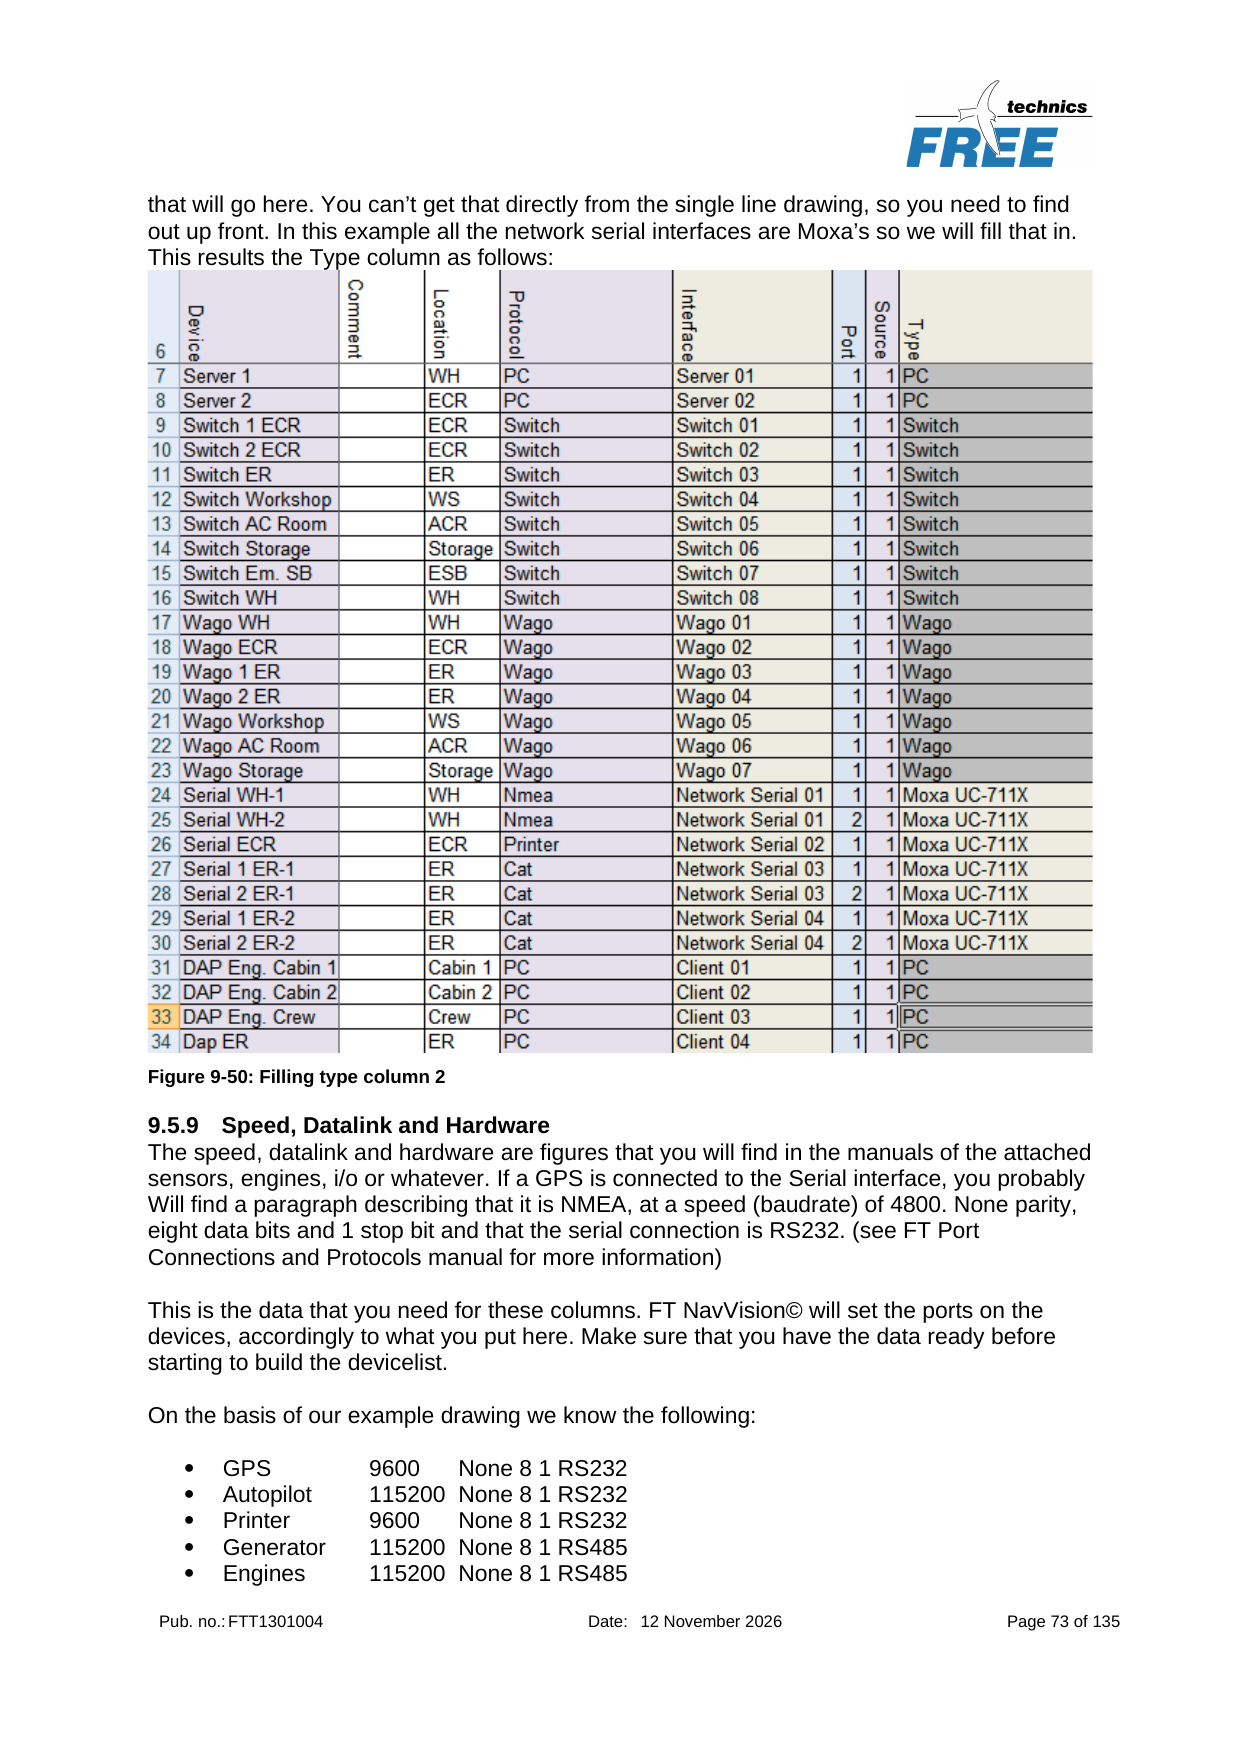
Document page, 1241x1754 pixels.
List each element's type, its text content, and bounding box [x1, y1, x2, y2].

text This is the data that you need for these columns. FT NavVision© will set the ports on the devices, accordingly to what you put here. Make sure that you have the data ready before starting to build the devicelist. [148, 1297, 1093, 1376]
list Autopilot 115200 None 8 1 RS232 [185, 1481, 1093, 1507]
list Generator 115200 None 8 1 RS485 [185, 1534, 1093, 1560]
text On the basis of our example drawing we know the following: [148, 1402, 1093, 1428]
picture [147, 270, 1093, 1053]
list Printer 9600 None 8 1 RS232 [185, 1507, 1093, 1534]
list GPS 9600 None 8 1 RS232 [185, 1455, 1093, 1481]
text The speed, datalink and hardware are figures that you will find in the manuals of the attached sensors, engines, i/o or whatever. If a GPS is connected to the Serial interface, you probably Will find a paragraph describing that it is NMEA, at a speed (baudrate) of 4800. None parity, eight data bits and 1 stop bit and that the serial connection is RS232. (see FT Port Connections and Protocols manual for more information) [148, 1138, 1093, 1270]
picture [906, 80, 1093, 167]
list Engines 115200 None 8 1 RS485 [185, 1560, 1093, 1586]
subtitle Speed, Datalink and Hardware [148, 1112, 1093, 1138]
